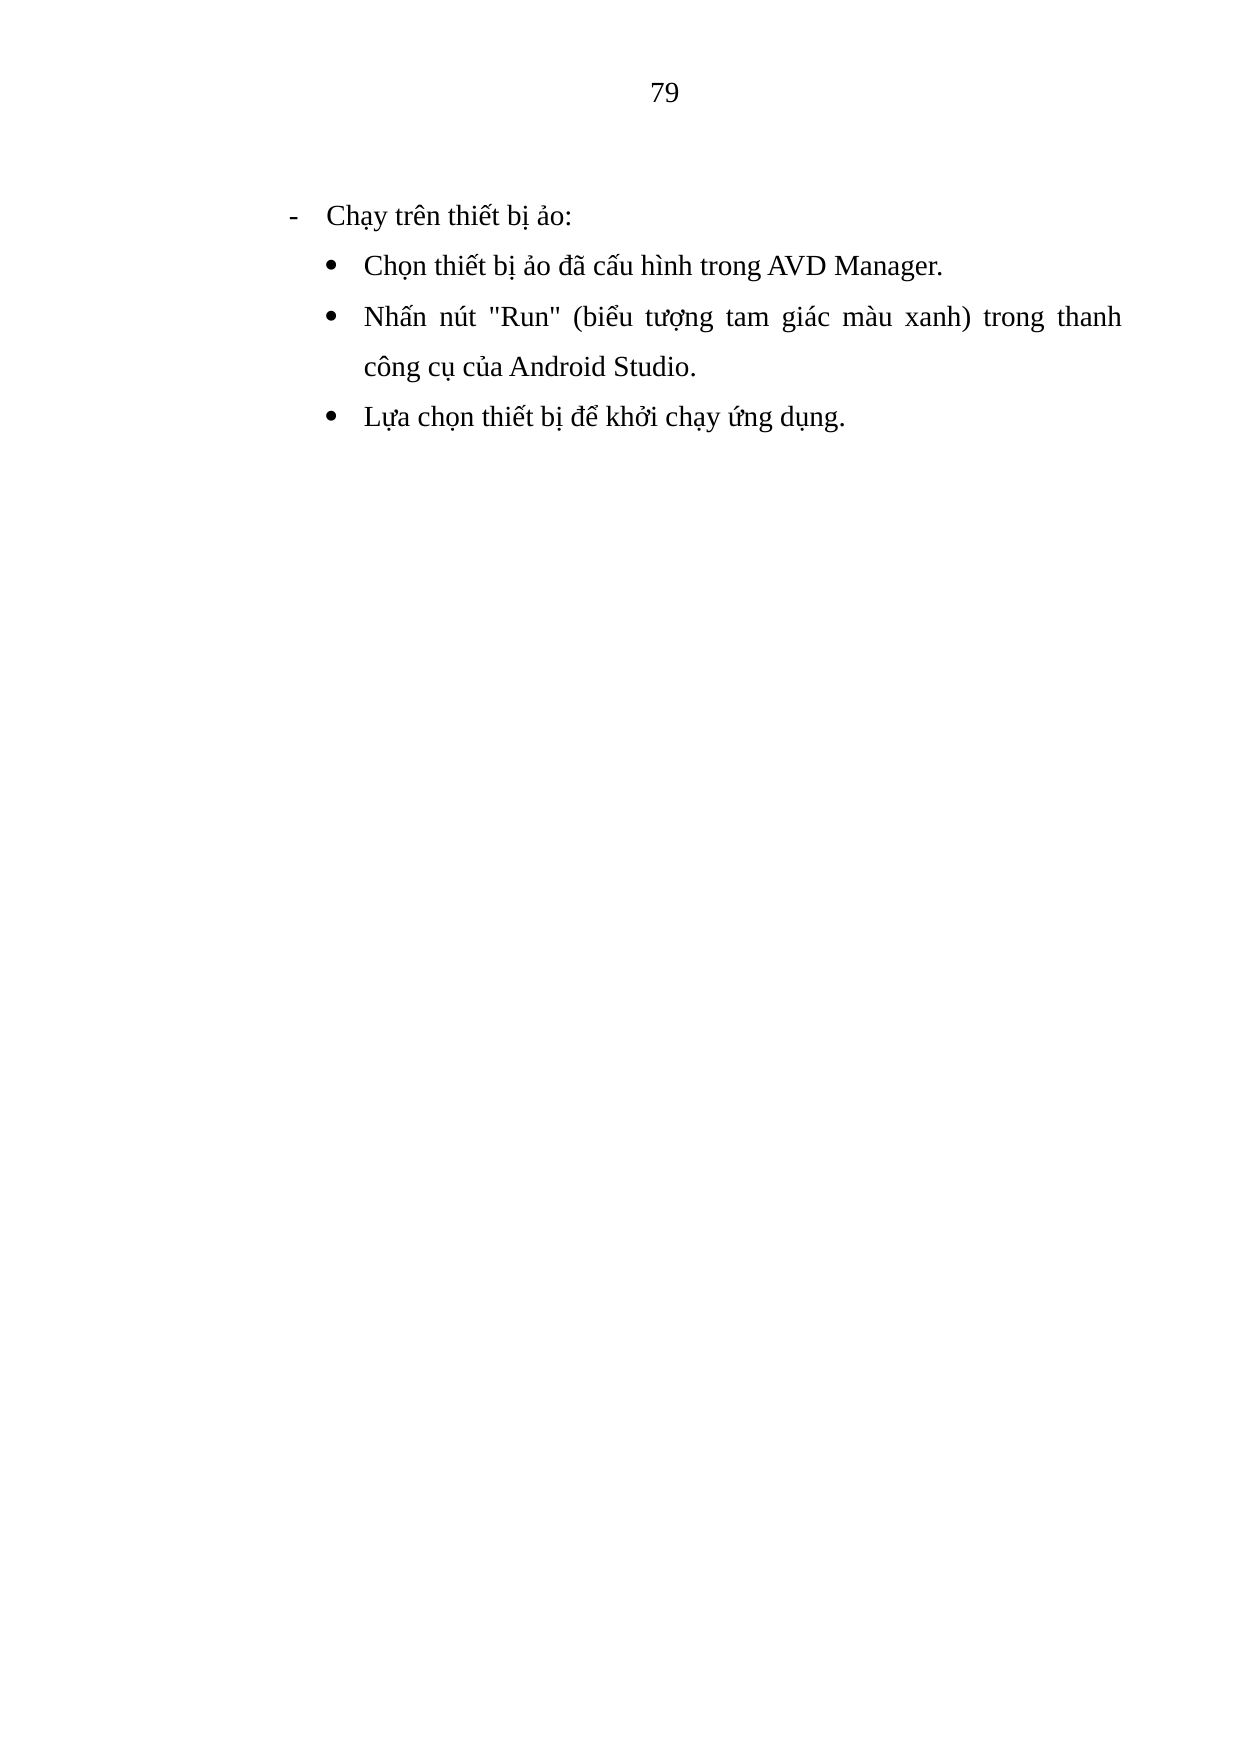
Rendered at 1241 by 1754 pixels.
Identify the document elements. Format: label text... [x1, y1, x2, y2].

list Nhấn nút "Run" (biểu tượng tam giác màu xanh) trong thanh công cụ của Android Studio. [326, 299, 1122, 383]
list Lựa chọn thiết bị để khởi chạy ứng dụng. [326, 399, 1122, 433]
list Chạy trên thiết bị ảo: [289, 198, 1122, 232]
list Chọn thiết bị ảo đã cấu hình trong AVD Manager. [326, 248, 1122, 282]
